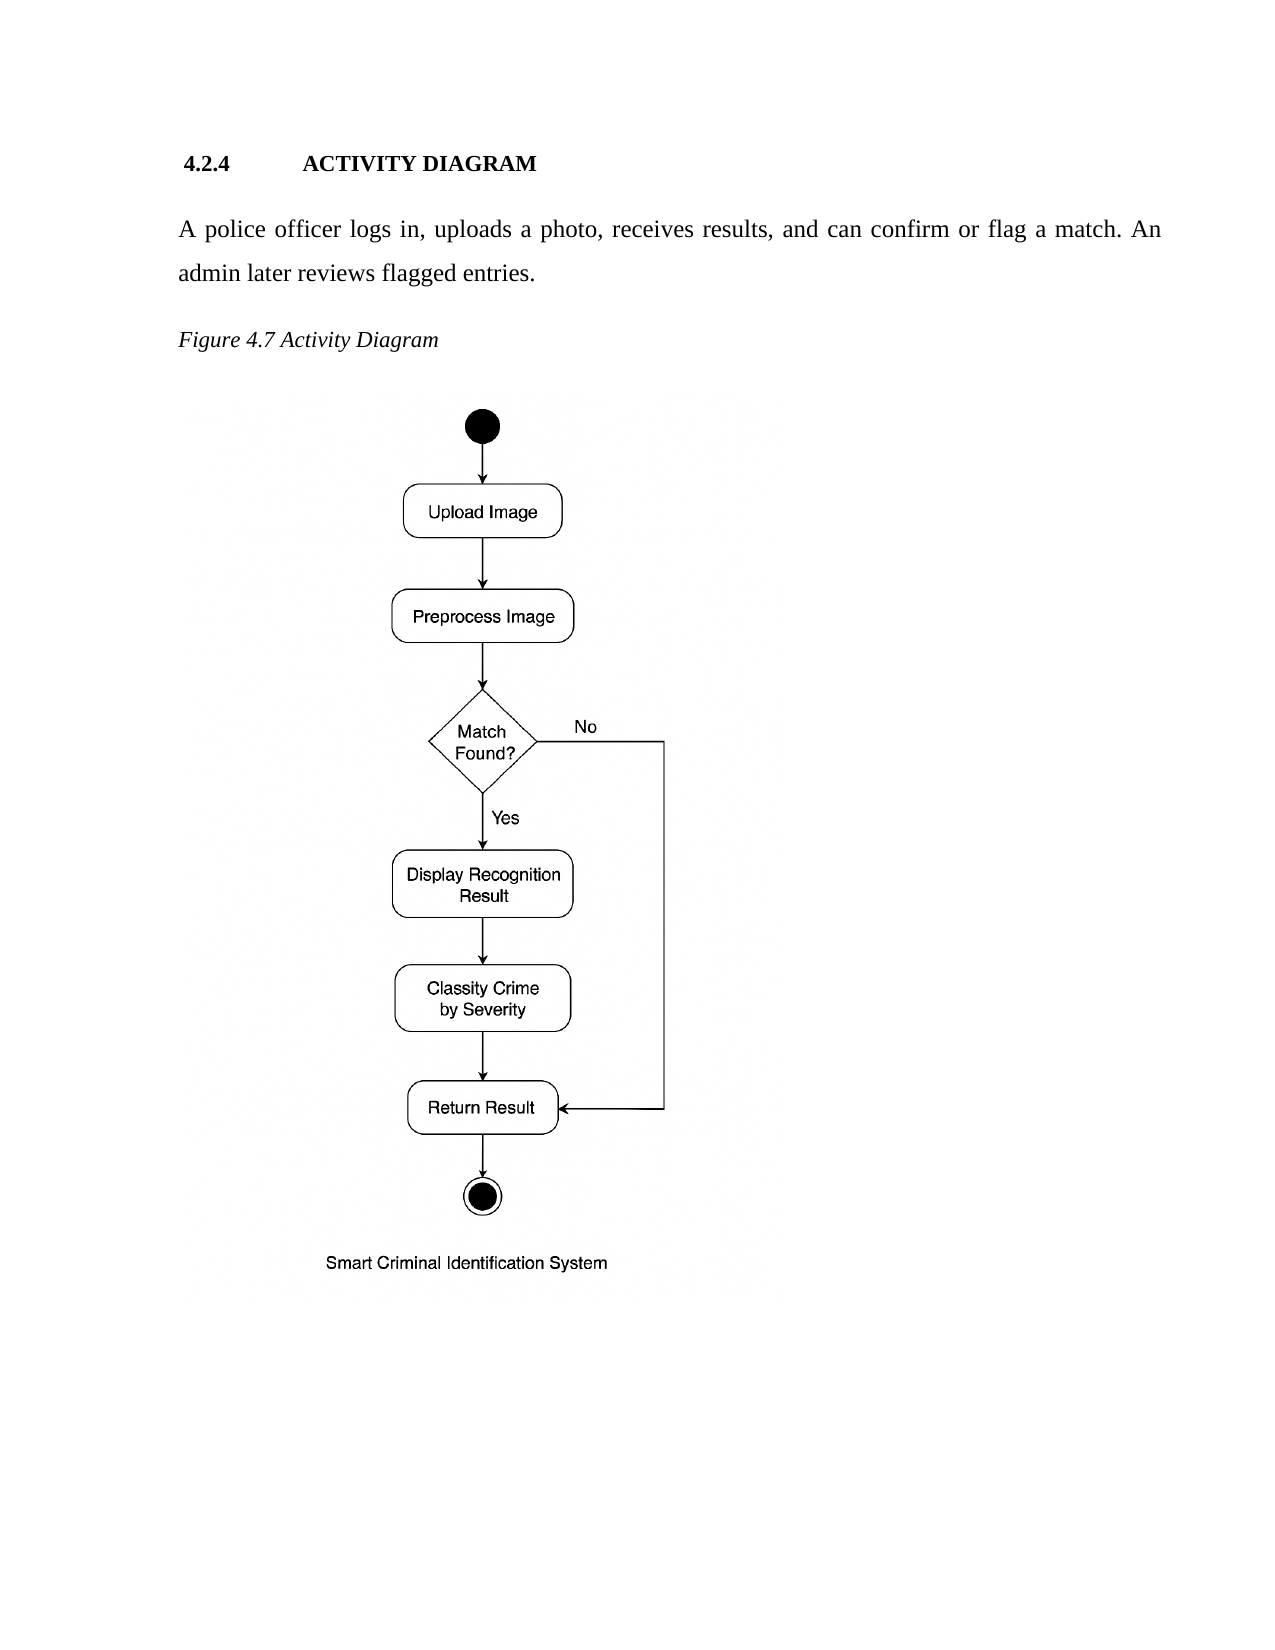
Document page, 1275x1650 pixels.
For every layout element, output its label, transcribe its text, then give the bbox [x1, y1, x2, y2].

text A police officer logs in, uploads a photo, receives results, and can confirm or flag a match. An admin later reviews flagged entries. [178, 214, 1162, 286]
subtitle Activity Diagram [178, 150, 1162, 176]
text Figure 4.7 Activity Diagram [178, 326, 1162, 352]
picture [178, 390, 786, 1302]
